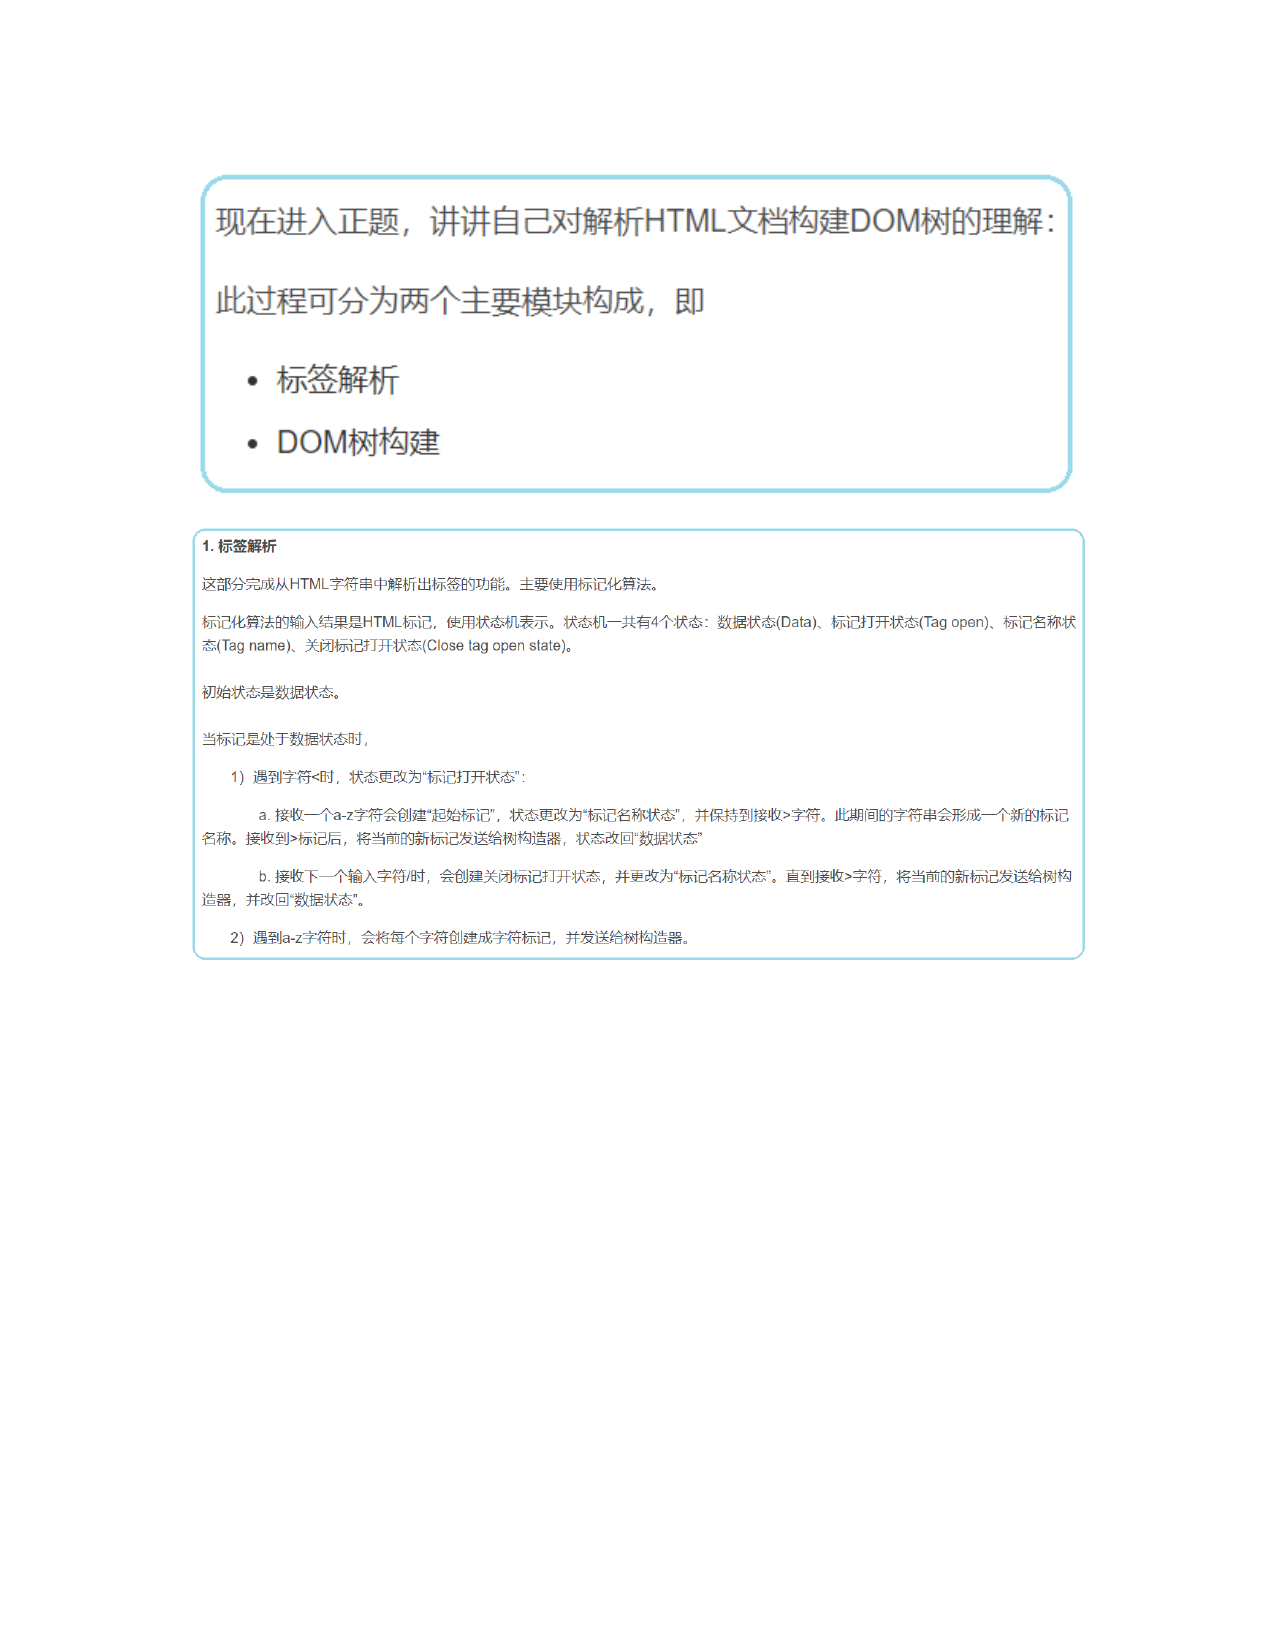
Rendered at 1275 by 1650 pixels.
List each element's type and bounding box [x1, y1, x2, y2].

picture [187, 150, 1088, 963]
